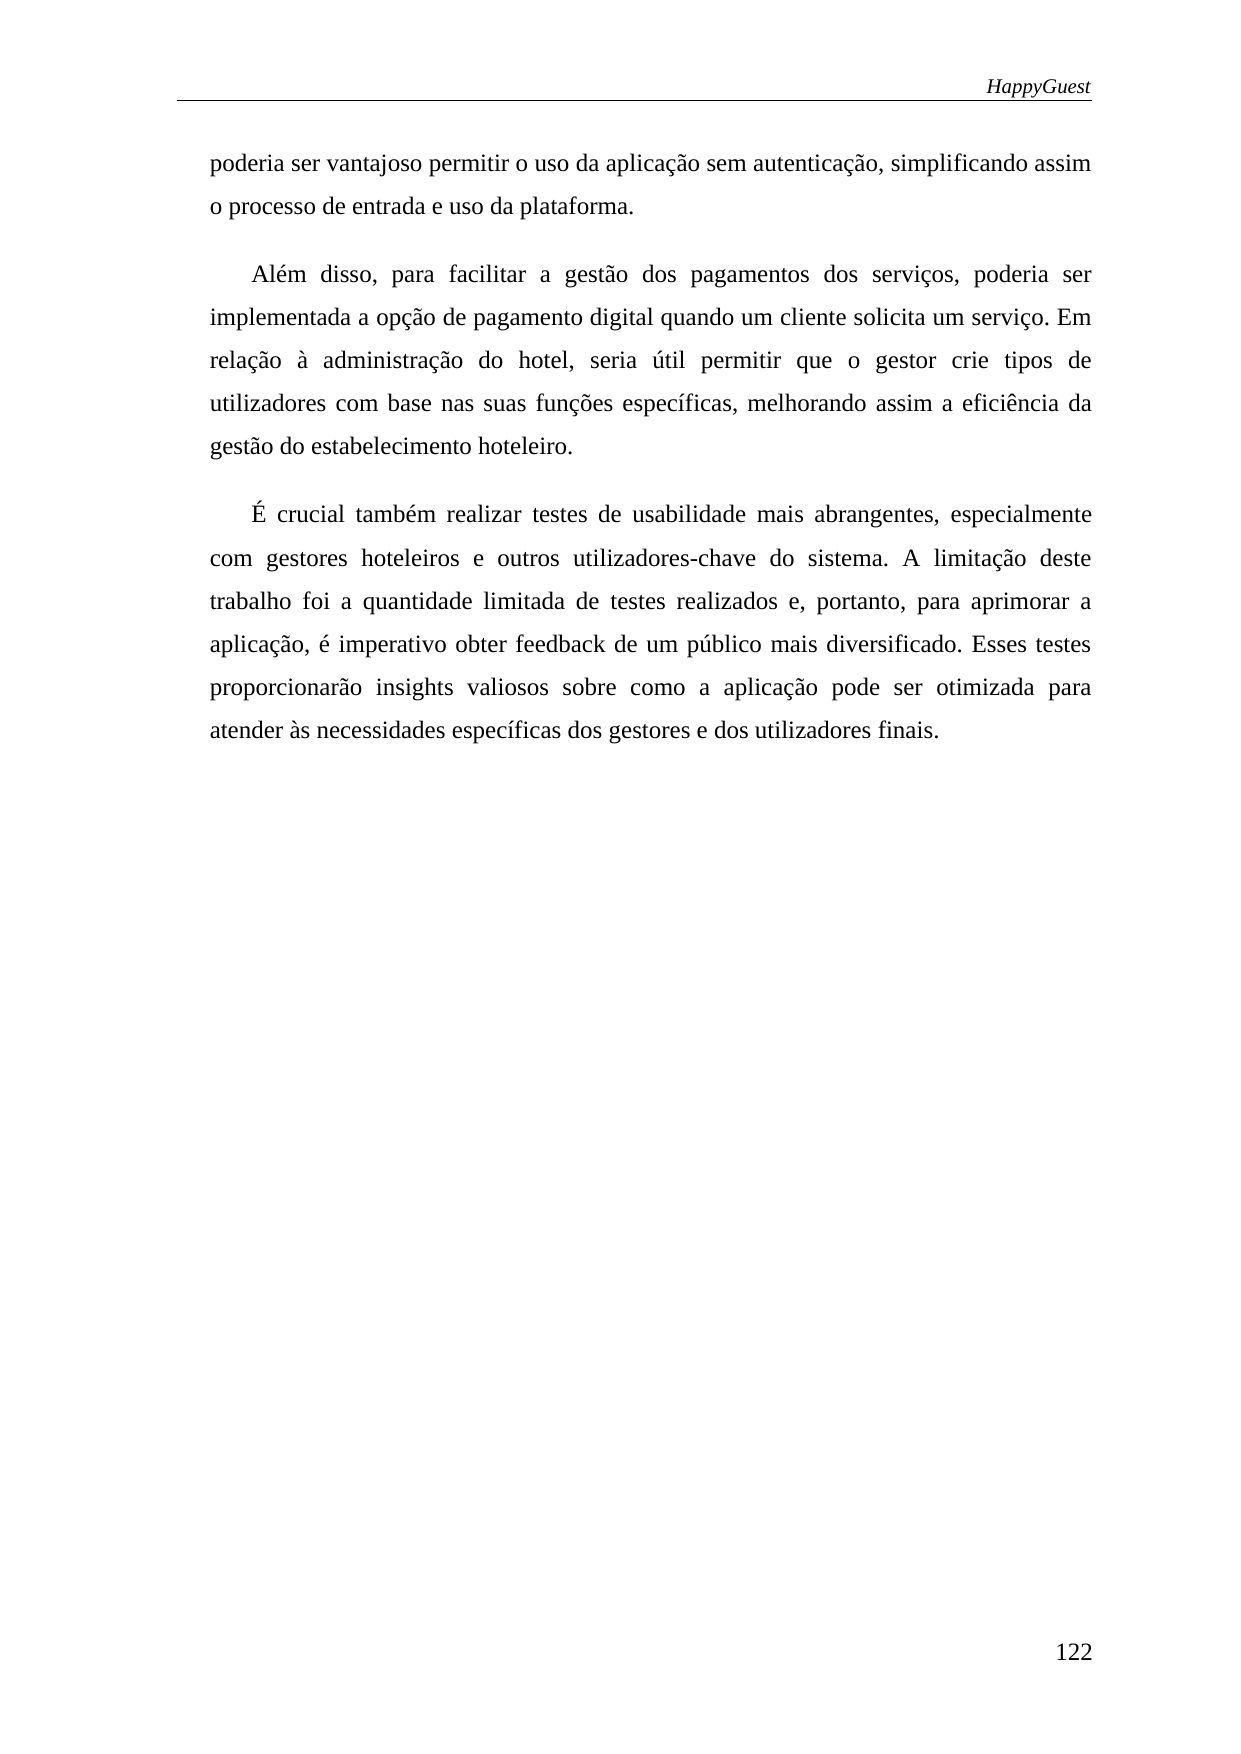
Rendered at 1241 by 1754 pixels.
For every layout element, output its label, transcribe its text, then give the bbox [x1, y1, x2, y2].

text Além disso, para facilitar a gestão dos pagamentos dos serviços, poderia ser implementada a opção de pagamento digital quando um cliente solicita um serviço. Em relação à administração do hotel, seria útil permitir que o gestor crie tipos de utilizadores com base nas suas funções específicas, melhorando assim a eficiência da gestão do estabelecimento hoteleiro. [209, 259, 1092, 460]
text É crucial também realizar testes de usabilidade mais abrangentes, especialmente com gestores hoteleiros e outros utilizadores-chave do sistema. A limitação deste trabalho foi a quantidade limitada de testes realizados e, portanto, para aprimorar a aplicação, é imperativo obter feedback de um público mais diversificado. Esses testes proporcionarão insights valiosos sobre como a aplicação pode ser otimizada para atender às necessidades específicas dos gestores e dos utilizadores finais. [209, 499, 1092, 744]
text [209, 148, 1092, 219]
